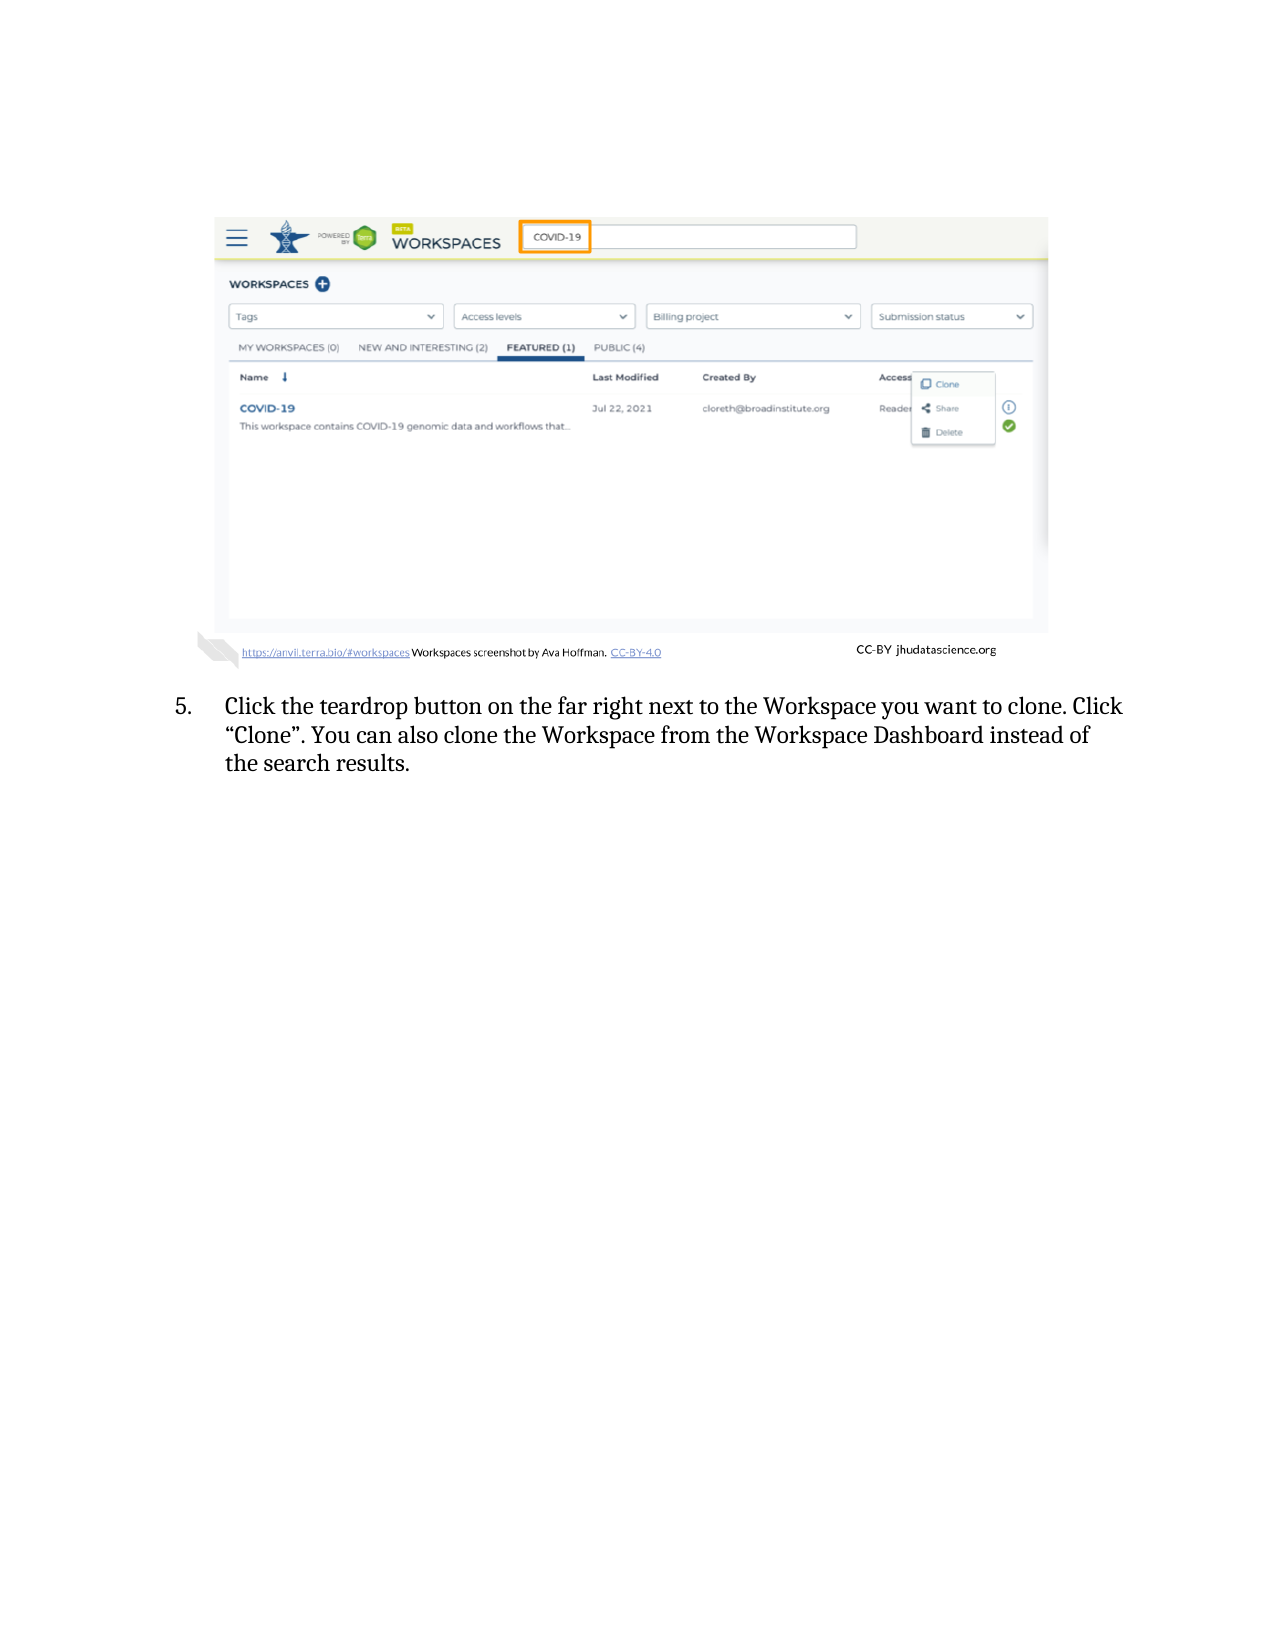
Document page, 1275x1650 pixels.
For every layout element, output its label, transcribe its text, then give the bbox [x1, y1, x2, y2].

picture [193, 178, 1069, 671]
list Click the teardrop button on the far right next to the Workspace you want to clone. Click “Clone”. You can also clone the Workspace from the Workspace Dashboard instead of the search results. [175, 692, 1125, 778]
